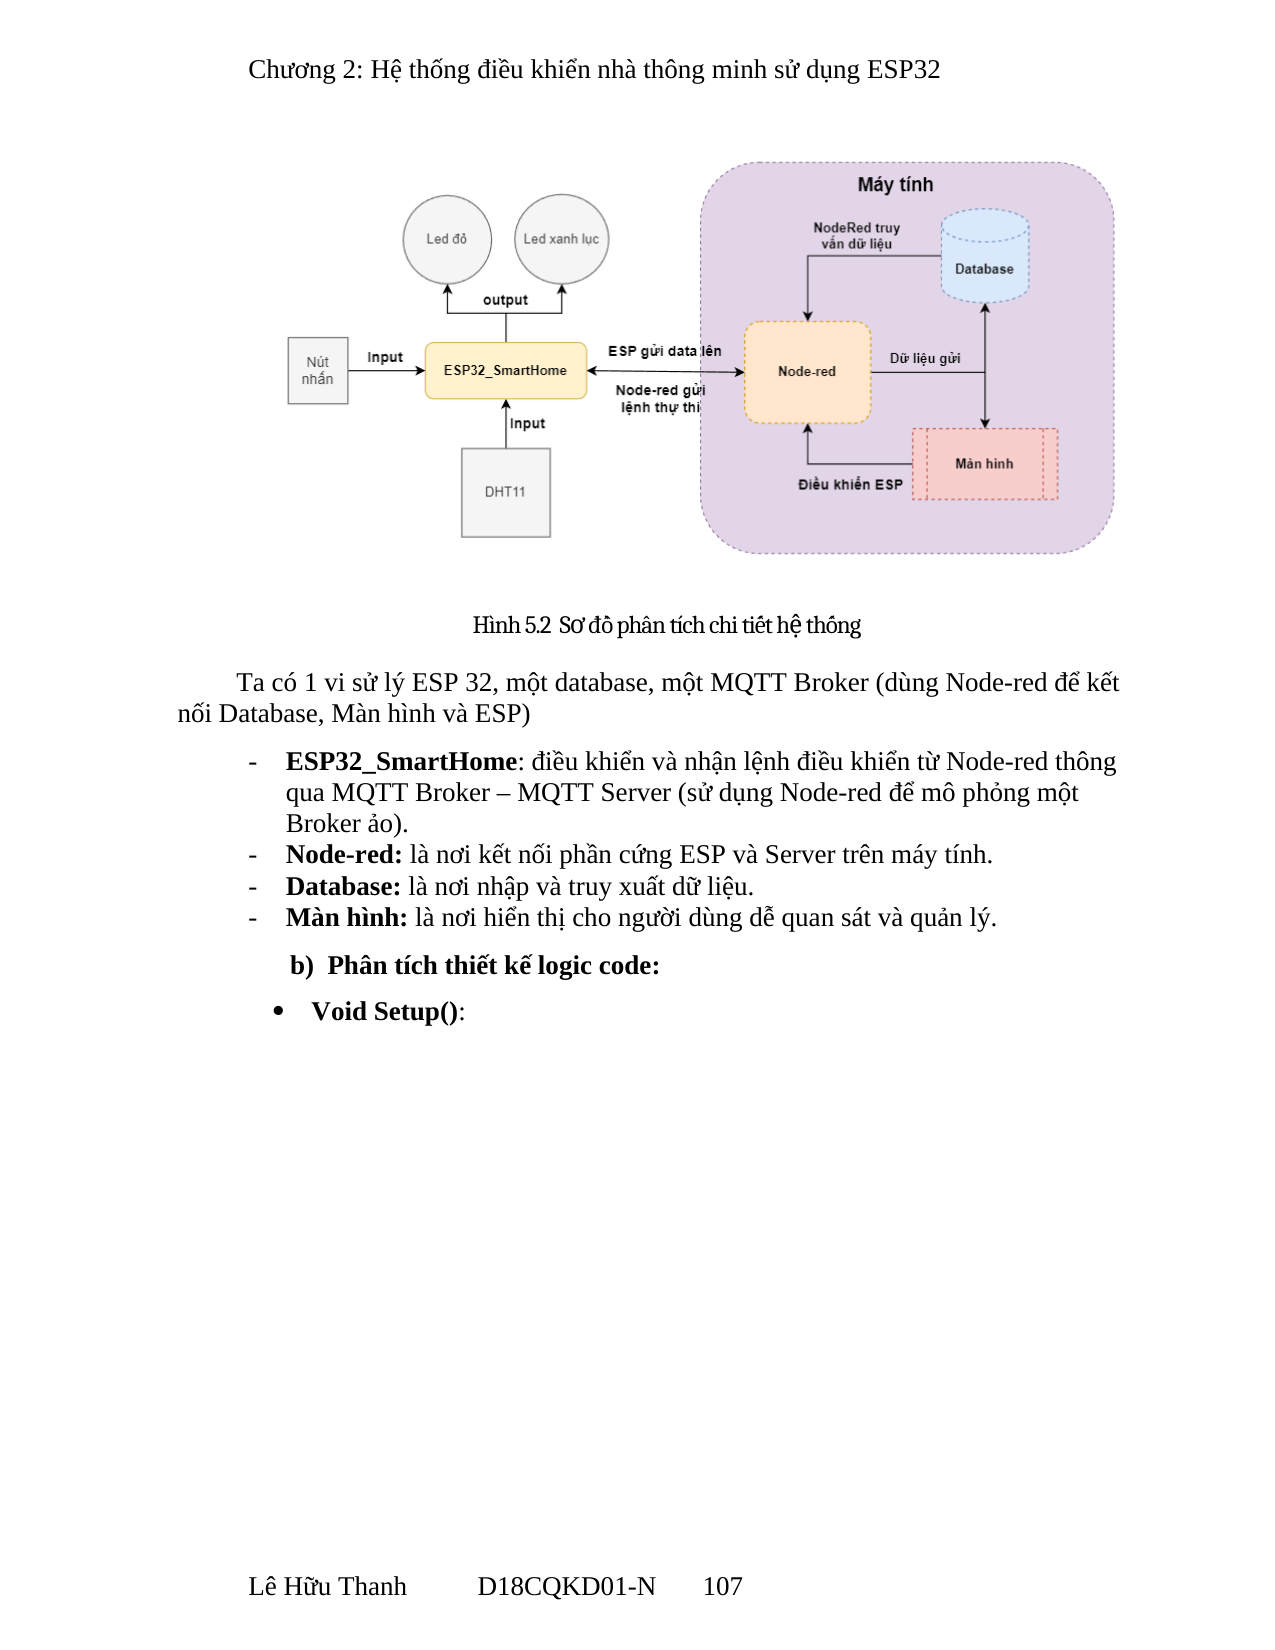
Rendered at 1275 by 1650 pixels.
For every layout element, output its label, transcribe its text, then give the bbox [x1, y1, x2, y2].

subtitle Phân tích thiết kế logic code: [290, 949, 1157, 980]
text Ta có 1 vi sử lý ESP 32, một database, một MQTT Broker (dùng Node-red để kết nối Database, Màn hình và ESP) [177, 666, 1157, 728]
list Void Setup(): [274, 995, 1157, 1026]
list Database: là nơi nhập và truy xuất dữ liệu. [248, 870, 1157, 901]
list ESP32_SmartHome: điều khiển và nhận lệnh điều khiển từ Node-red thông qua MQTT Broker – MQTT Server (sử dụng Node-red để mô phỏng một Broker ảo). [248, 745, 1157, 839]
list Màn hình: là nơi hiển thị cho người dùng dễ quan sát và quản lý. [248, 901, 1157, 932]
picture [265, 134, 1141, 594]
list Node-red: là nơi kết nối phần cứng ESP và Server trên máy tính. [248, 839, 1157, 870]
title Hình 5.2 Sơ đồ phân tích chi tiết hệ thống [177, 611, 1157, 639]
